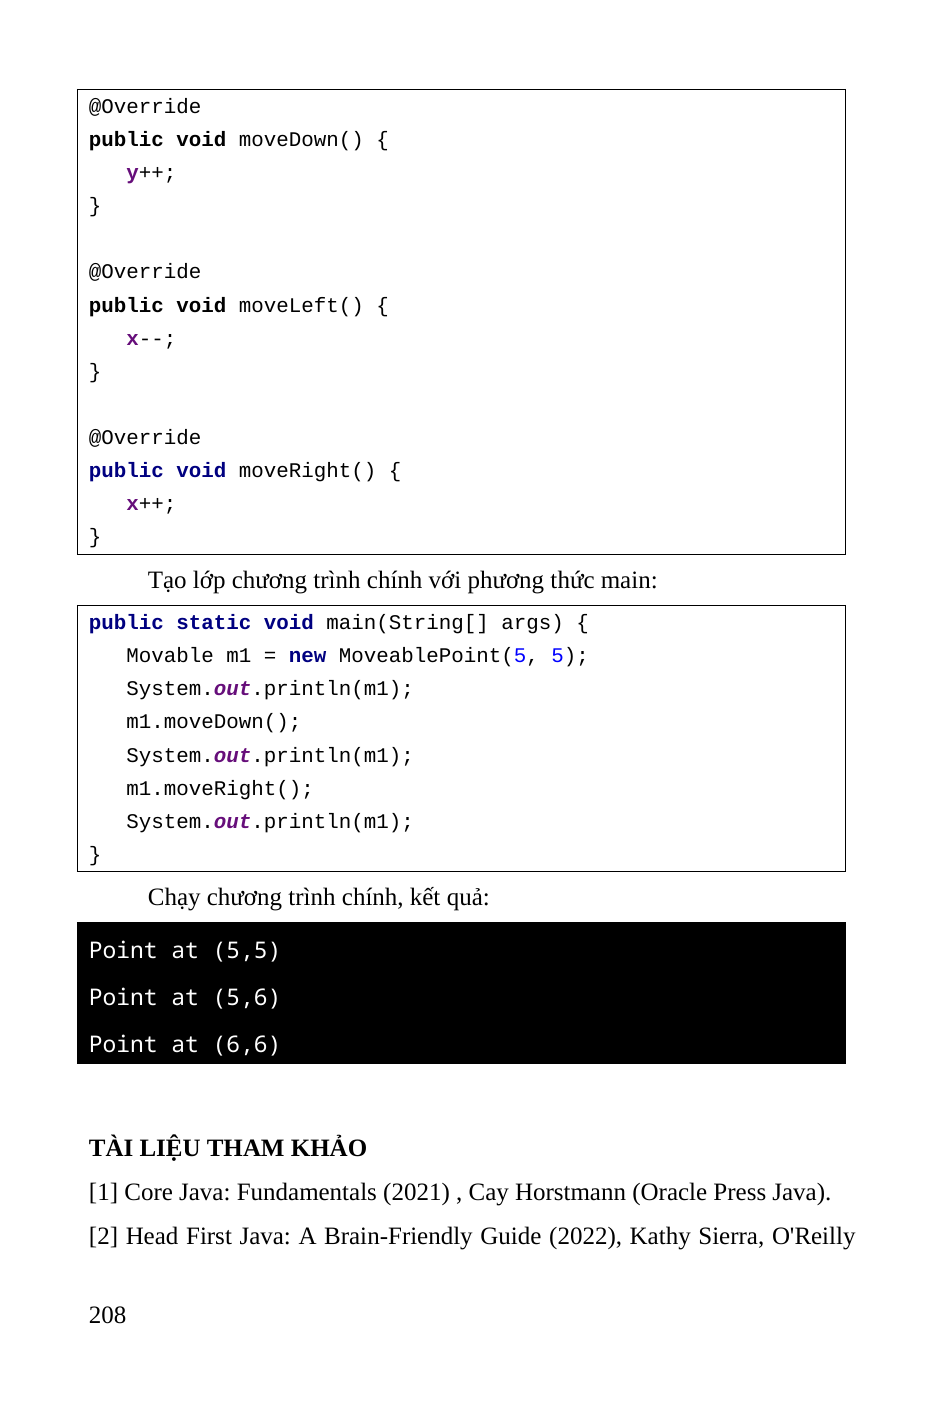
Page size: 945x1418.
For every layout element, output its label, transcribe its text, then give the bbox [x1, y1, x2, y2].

text Chạy chương trình chính, kết quả: [89, 882, 856, 911]
text Tạo lớp chương trình chính với phương thức main: [89, 565, 856, 594]
text [1] Core Java: Fundamentals (2021) , Cay Horstmann (Oracle Press Java). [89, 1177, 856, 1206]
text TÀI LIỆU THAM KHẢO [89, 1133, 856, 1162]
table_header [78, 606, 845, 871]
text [89, 1221, 856, 1250]
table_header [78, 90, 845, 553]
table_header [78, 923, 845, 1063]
